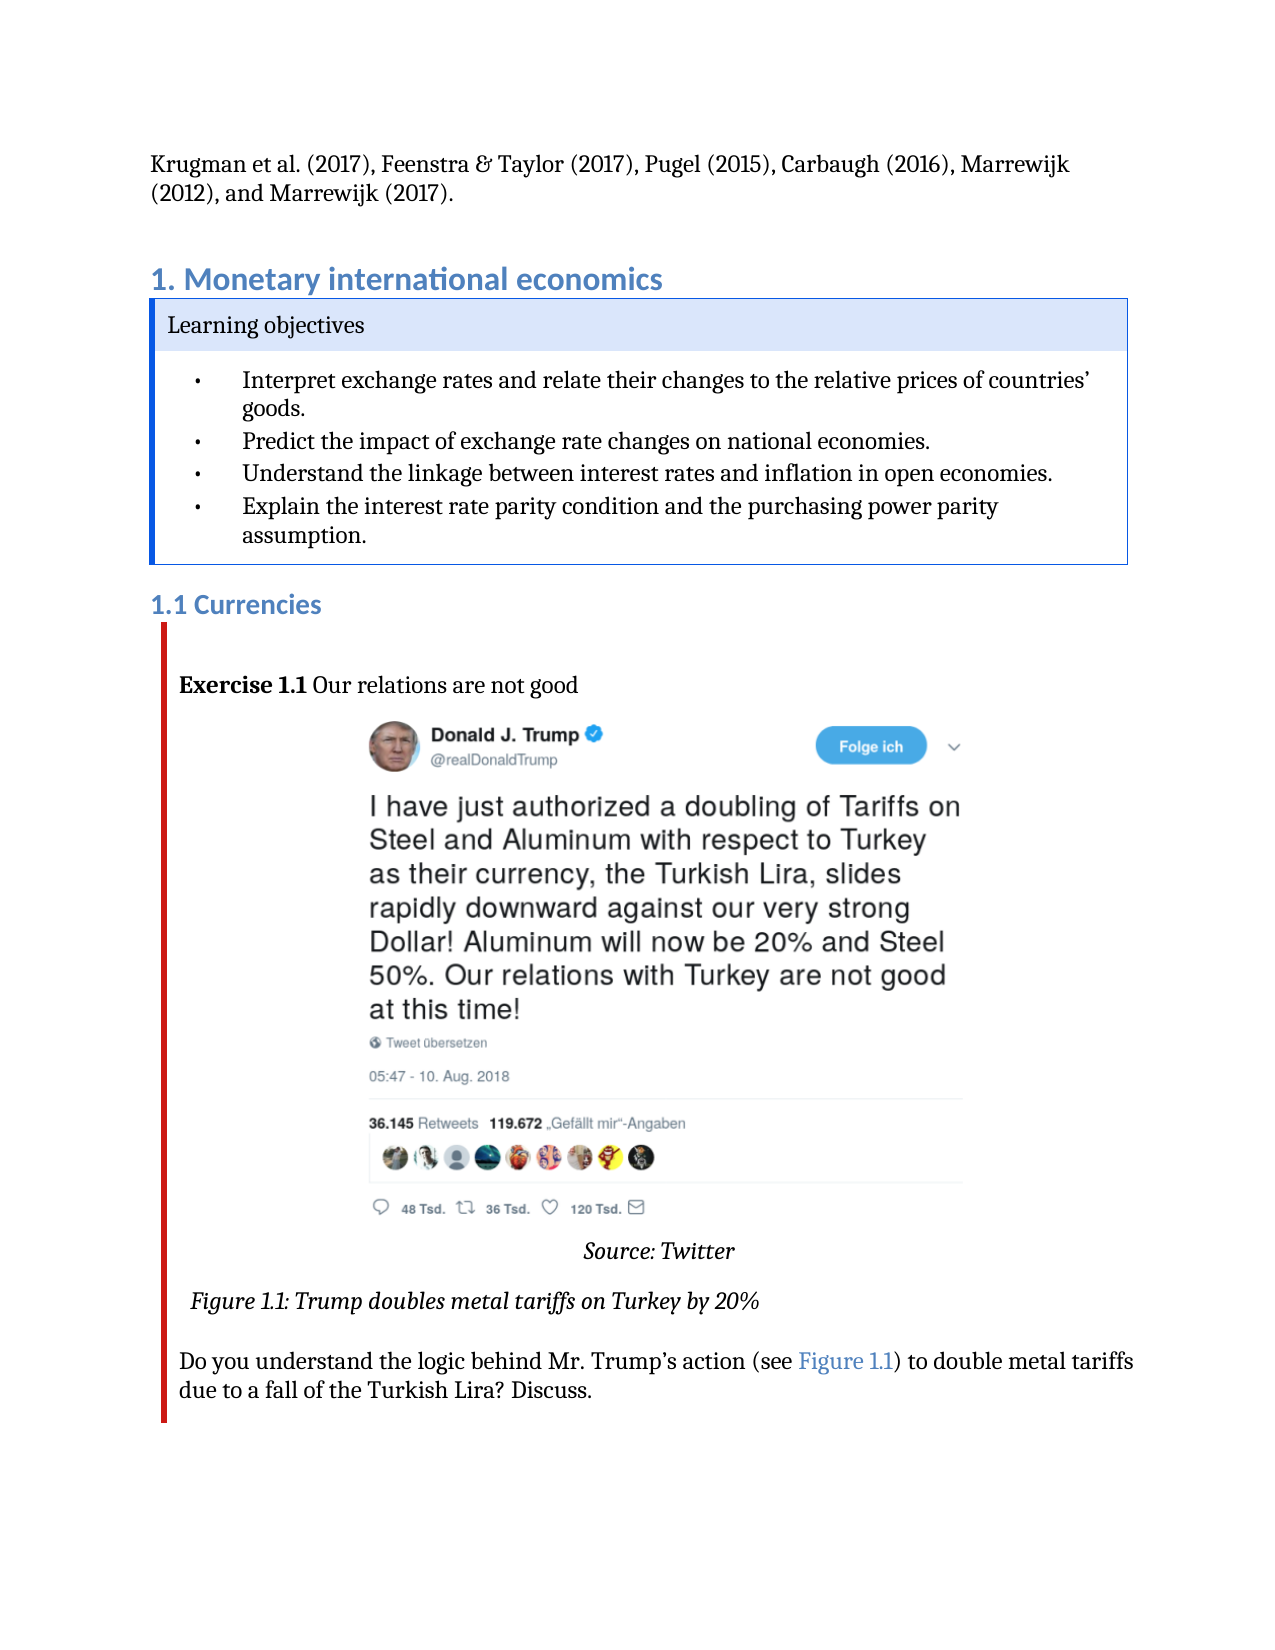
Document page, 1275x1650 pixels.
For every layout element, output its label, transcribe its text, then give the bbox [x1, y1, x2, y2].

subtitle 1. Monetary international economics [150, 257, 1125, 298]
table_cell Interpret exchange rates and relate their changes to the relative prices of countries’ goods. Predict the impact of exchange rate changes on national economies. Understand the linkage between interest rates and inflation in open economies. Explain the interest rate parity condition and the purchasing power parity assumption. [155, 351, 1127, 564]
picture [352, 718, 966, 1217]
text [150, 150, 1125, 207]
subtitle 1.1 Currencies [150, 586, 1125, 622]
table_header Exercise 1.1 Our relations are not good Do you understand the logic behind Mr. Trump’s action (see Figure 1.1) to double metal tariffs due to a fall of the Turkish Lira? Discuss. [167, 622, 1139, 1423]
table_header Learning objectives [155, 299, 1127, 351]
